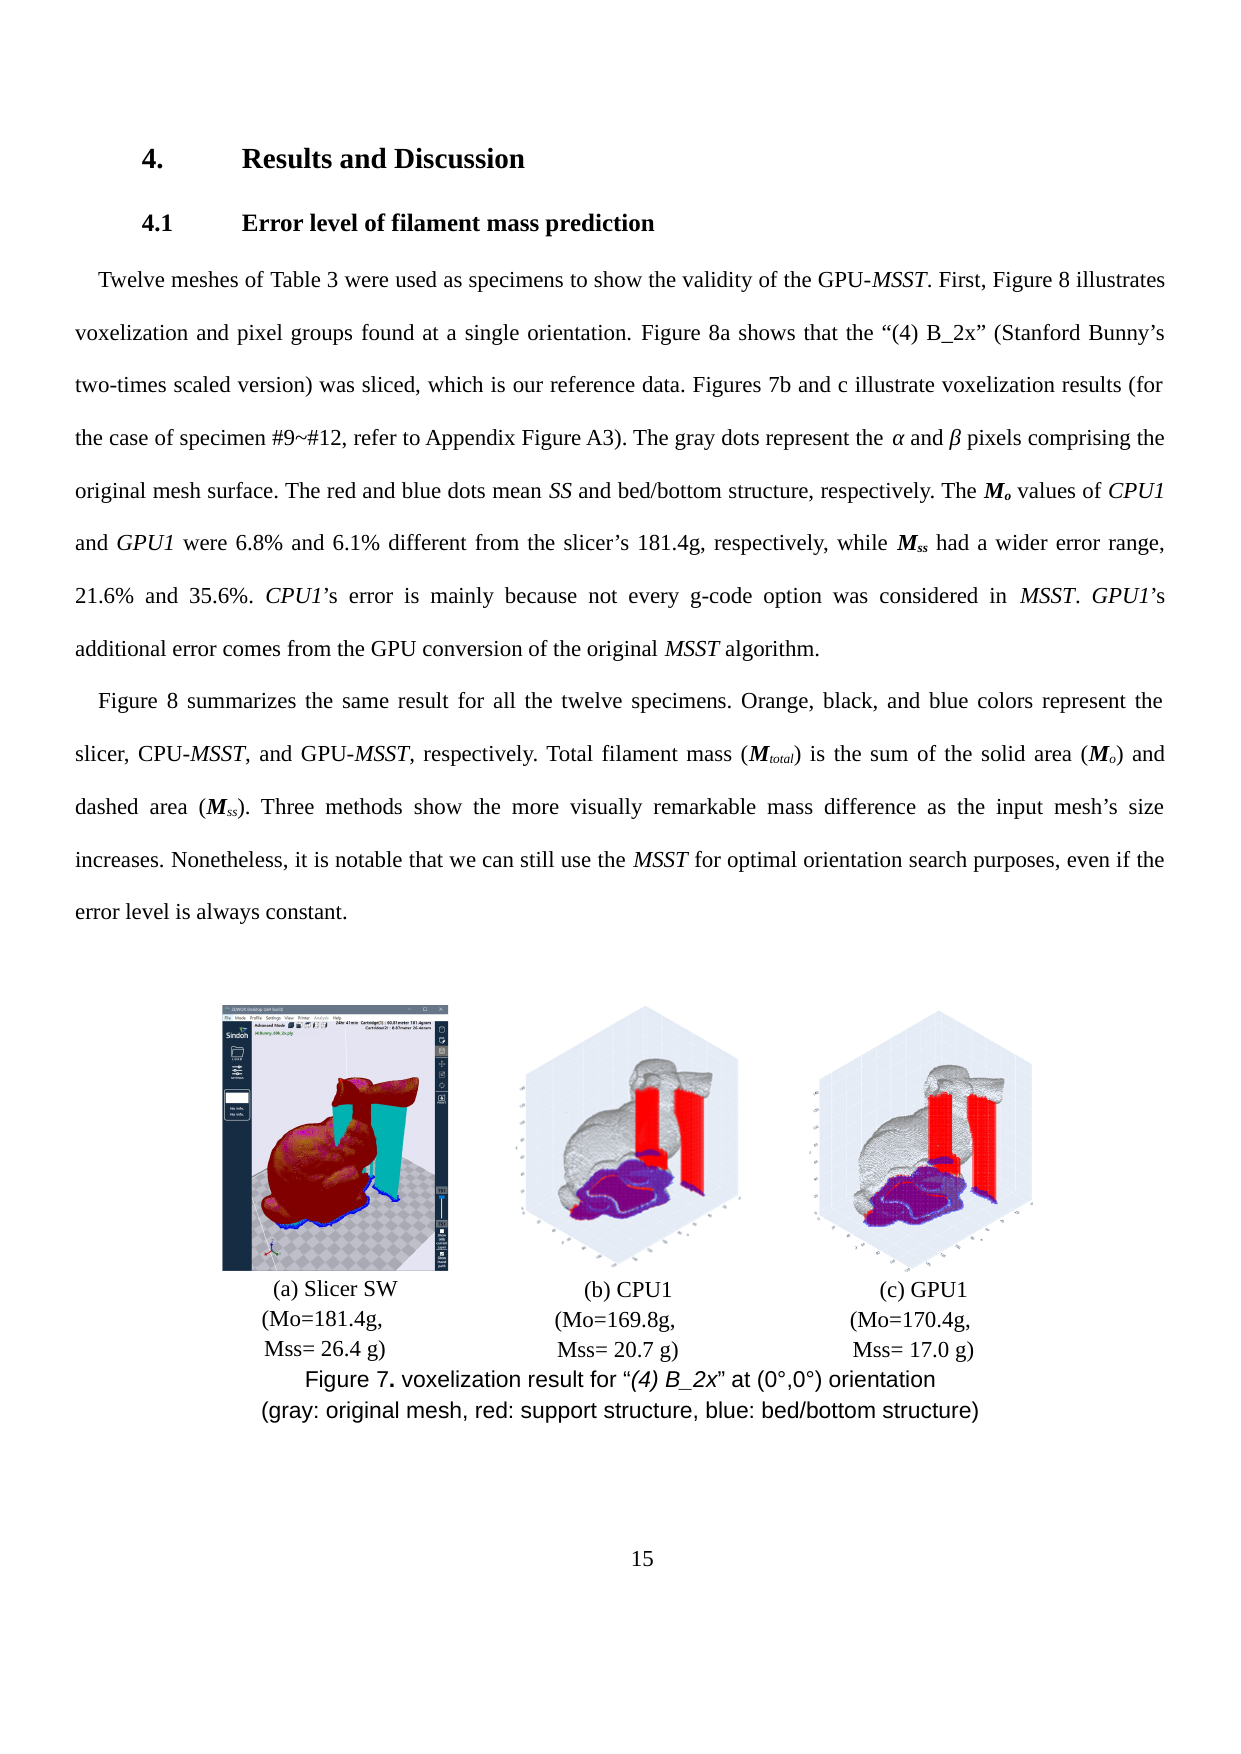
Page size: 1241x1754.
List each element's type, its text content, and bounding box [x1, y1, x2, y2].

picture [222, 1005, 449, 1271]
text Twelve meshes of Table 3 were used as specimens to show the validity of the GPU-MSST. First, Figure 8 illustrates voxelization and pixel groups found at a single orientation. Figure 8a shows that the “(4) B_2x” (Stanford Bunny’s two-times scaled version) was sliced, which is our reference data. Figures 7b and c illustrate voxelization results (for the case of specimen #9~#12, refer to Appendix Figure A3). The gray dots represent the α and β pixels comprising the original mesh surface. The red and blue dots mean SS and bed/bottom structure, respectively. The Mo values of CPU1 and GPU1 were 6.8% and 6.1% different from the slicer’s 181.4g, respectively, while Mss had a wider error range, 21.6% and 35.6%. CPU1’s error is mainly because not every g-code option was considered in MSST. GPU1’s additional error comes from the GPU conversion of the original MSST algorithm. [75, 266, 1165, 661]
picture [510, 1003, 747, 1272]
subtitle Results and Discussion [142, 141, 1165, 175]
picture [805, 1003, 1042, 1272]
subtitle Error level of filament mass prediction [142, 208, 1165, 237]
table_header (c) GPU1 (Mo=170.4g, Mss= 17.0 g) [764, 1004, 1062, 1366]
text Figure 7. voxelization result for “(4) B_2x” at (0°,0°) orientation (gray: original mesh, red: support structure, blue: bed/bottom structure) [75, 1366, 1165, 1423]
table_header (b) CPU1 (Mo=169.8g, Mss= 20.7 g) [471, 1004, 764, 1366]
table_header (a) Slicer SW (Mo=181.4g, Mss= 26.4 g) [178, 1004, 471, 1366]
text Figure 8 summarizes the same result for all the twelve specimens. Orange, black, and blue colors represent the slicer, CPU-MSST, and GPU-MSST, respectively. Total filament mass (Mtotal) is the sum of the solid area (Mo) and dashed area (Mss). Three methods show the more visually remarkable mass difference as the input mesh’s size increases. Nonetheless, it is notable that we can still use the MSST for optimal orientation search purposes, even if the error level is always constant. [75, 687, 1165, 925]
